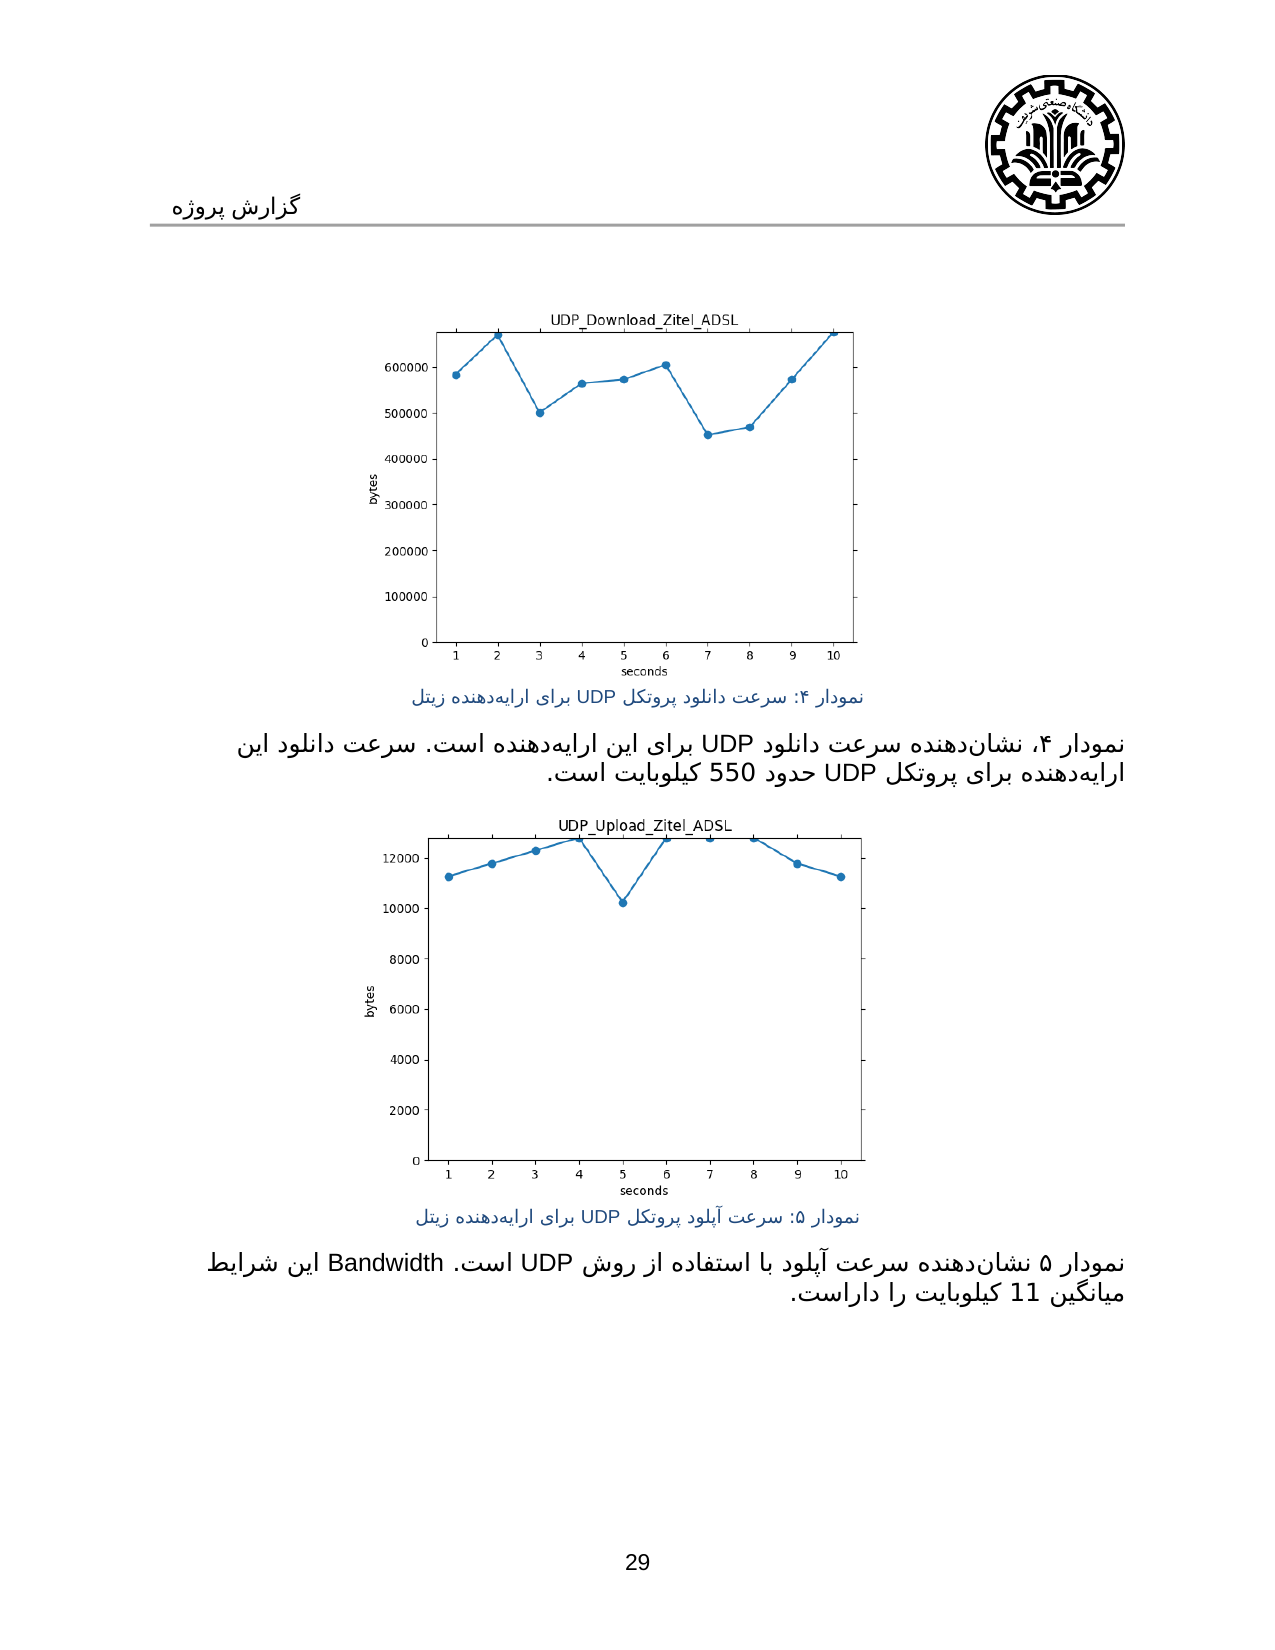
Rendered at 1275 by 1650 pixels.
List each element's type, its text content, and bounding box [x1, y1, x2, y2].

picture [369, 283, 906, 686]
text نمودار ۴: سرعت دانلود پروتکل UDP برای ارایه‌دهنده زیتل [150, 686, 1125, 708]
text نمودار ۴، نشان‌دهنده سرعت دانلود UDP برای این ارایه‌دهنده است. سرعت دانلود این ارایه‌دهنده برای پروتکل UDP حدود 550 کیلوبایت است. [150, 729, 1125, 788]
text نمودار ۵ نشان‌دهنده سرعت آپلود با استفاده از روش UDP است. Bandwidth این شرایط میانگین 11 کیلوبایت را داراست. [150, 1248, 1125, 1307]
picture [985, 75, 1125, 215]
picture [358, 787, 916, 1206]
text نمودار ۵: سرعت آپلود پروتکل UDP برای ارایه‌دهنده زیتل [150, 1205, 1125, 1227]
